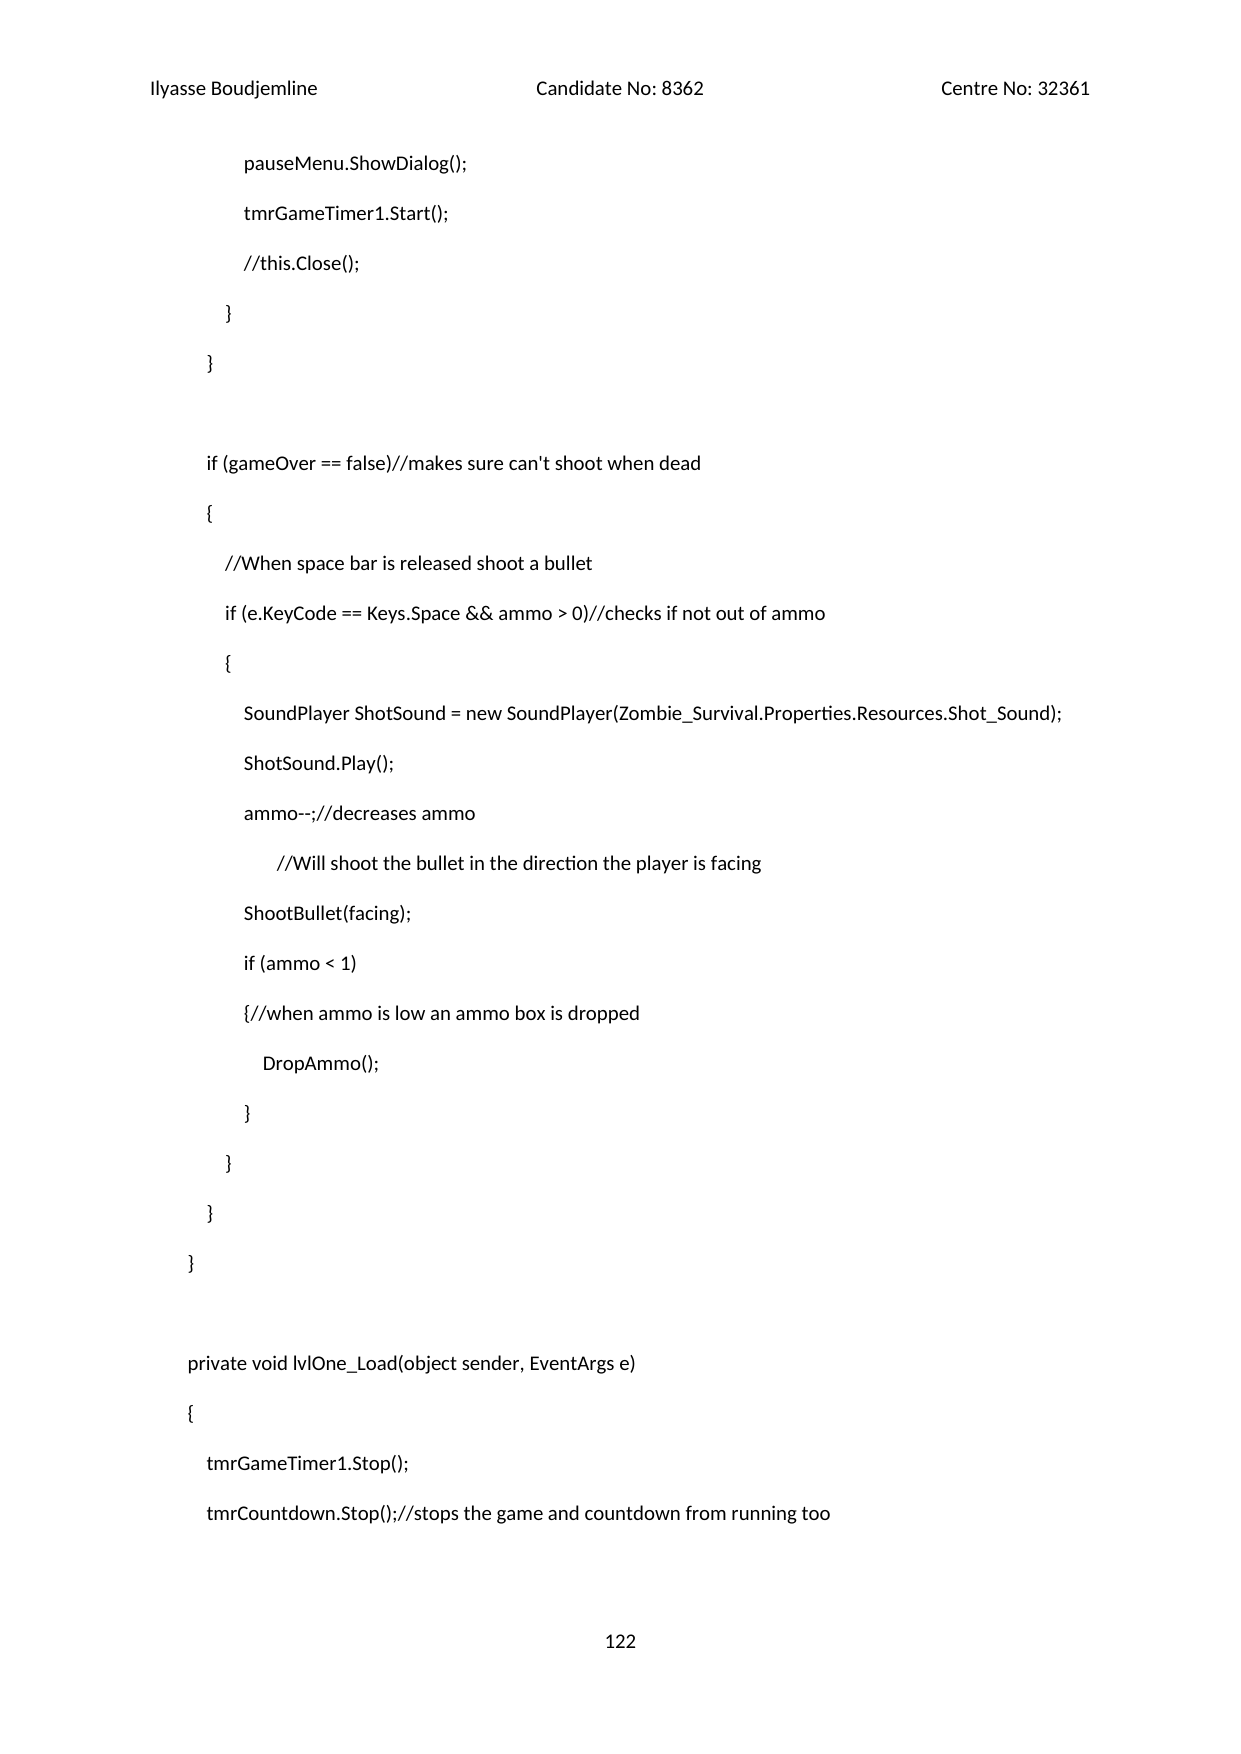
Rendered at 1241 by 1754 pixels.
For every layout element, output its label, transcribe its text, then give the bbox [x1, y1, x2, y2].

text } [150, 1150, 1090, 1175]
text } [150, 1250, 1090, 1275]
text } [150, 350, 1090, 375]
text tmrCountdown.Stop();//stops the game and countdown from running too [150, 1500, 1090, 1525]
text if (ammo < 1) [150, 950, 1090, 975]
text } [150, 1200, 1090, 1225]
text ShotSound.Play(); [150, 750, 1090, 775]
text pauseMenu.ShowDialog(); [150, 150, 1090, 175]
text if (gameOver == false)//makes sure can't shoot when dead [150, 450, 1090, 475]
text { [150, 1400, 1090, 1425]
text SoundPlayer ShotSound = new SoundPlayer(Zombie_Survival.Properties.Resources.Shot_Sound); [150, 700, 1090, 725]
text DropAmmo(); [150, 1050, 1090, 1075]
text { [150, 650, 1090, 675]
text //Will shoot the bullet in the direction the player is facing [150, 850, 1090, 875]
text ammo--;//decreases ammo [150, 800, 1090, 825]
text tmrGameTimer1.Stop(); [150, 1450, 1090, 1475]
text ShootBullet(facing); [150, 900, 1090, 925]
text if (e.KeyCode == Keys.Space && ammo > 0)//checks if not out of ammo [150, 600, 1090, 625]
text } [150, 1100, 1090, 1125]
text } [150, 300, 1090, 325]
text {//when ammo is low an ammo box is dropped [150, 1000, 1090, 1025]
text tmrGameTimer1.Start(); [150, 200, 1090, 225]
text //this.Close(); [150, 250, 1090, 275]
text { [150, 500, 1090, 525]
text //When space bar is released shoot a bullet [150, 550, 1090, 575]
text private void lvlOne_Load(object sender, EventArgs e) [150, 1350, 1090, 1375]
